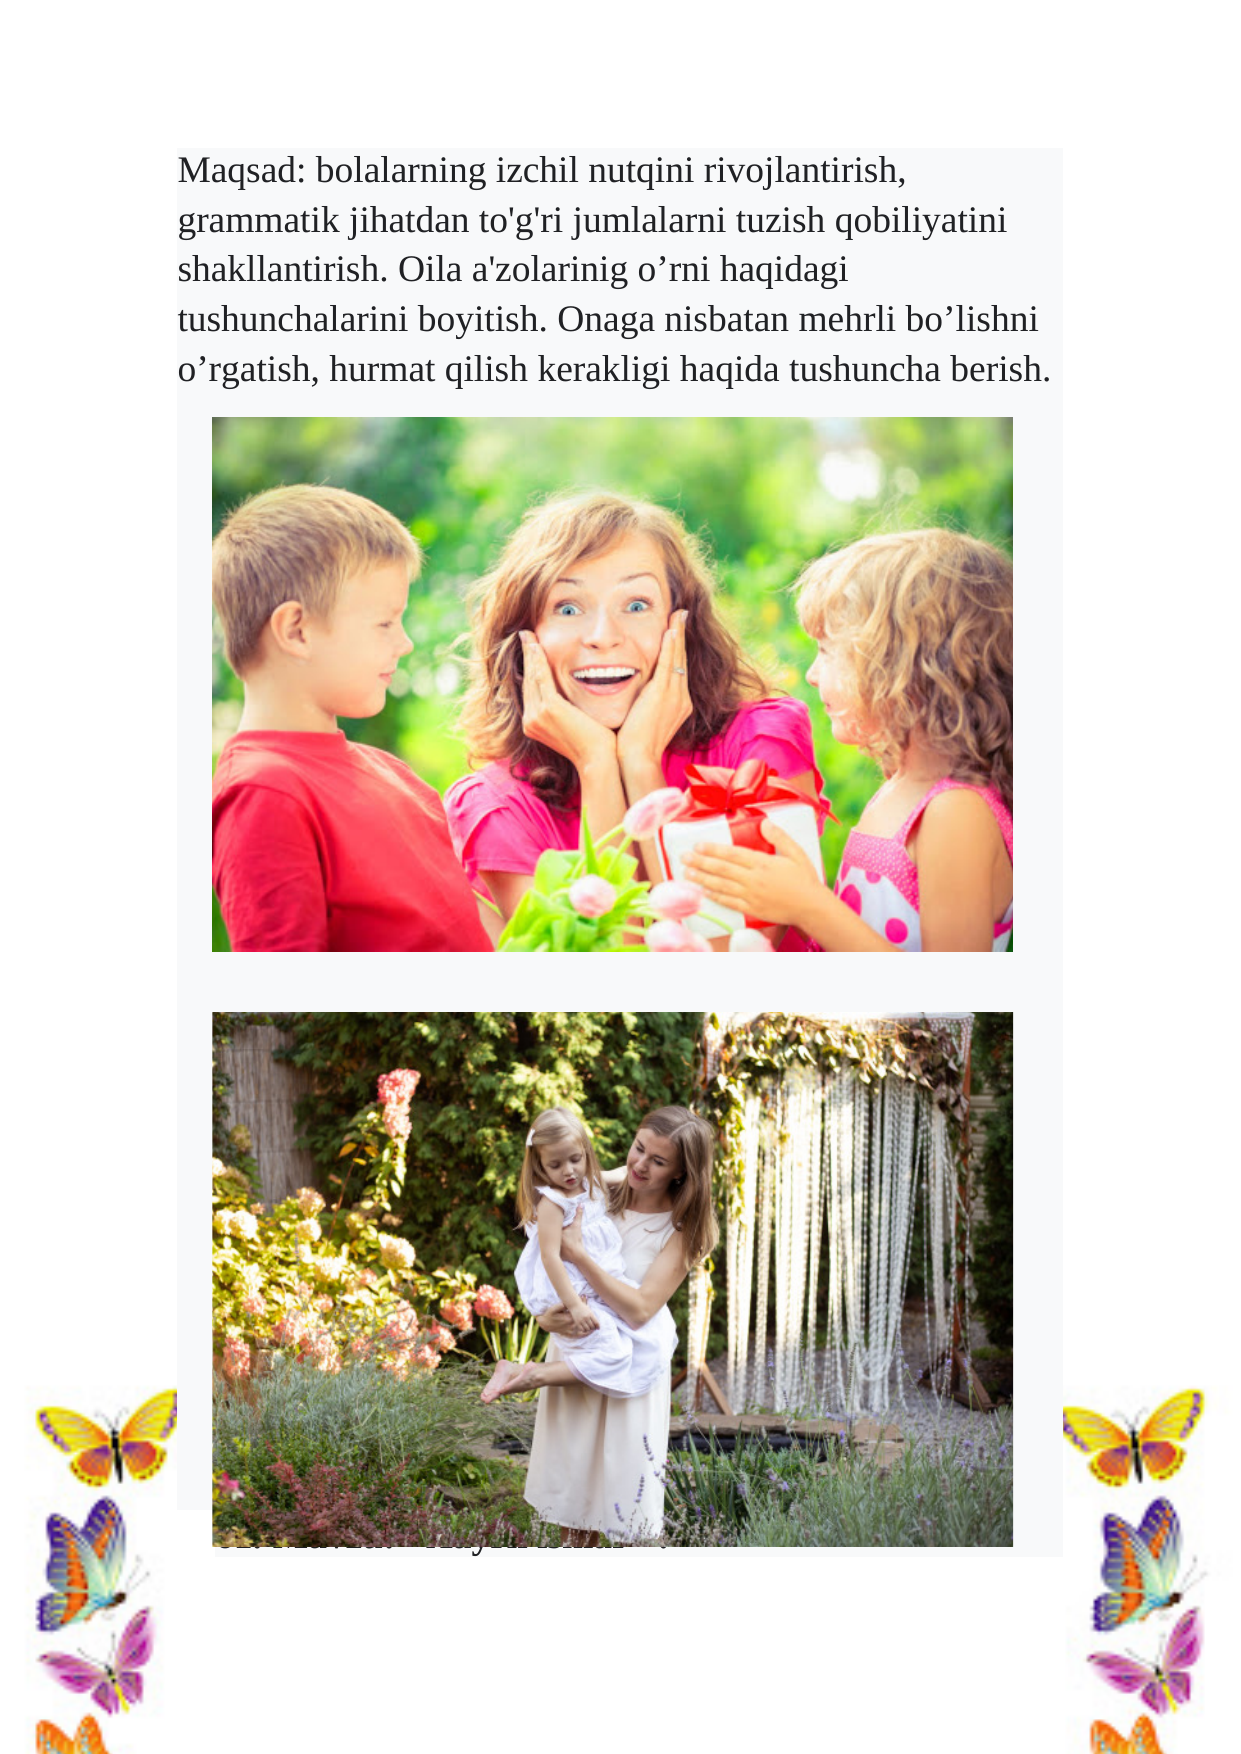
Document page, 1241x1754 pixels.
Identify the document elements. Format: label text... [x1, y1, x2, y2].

picture [0, 1012, 1239, 1754]
list Mavzu: "Xayrli ishlar" . [215, 1514, 1063, 1557]
picture [212, 417, 1013, 952]
text Maqsad: bolalarning izchil nutqini rivojlantirish, grammatik jihatdan to'g'ri jumlalarni tuzish qobiliyatini shakllantirish. Oila a'zolarinig o’rni haqidagi tushunchalarini boyitish. Onaga nisbatan mehrli bo’lishni o’rgatish, hurmat qilish kerakligi haqida tushuncha berish. [177, 148, 1063, 389]
